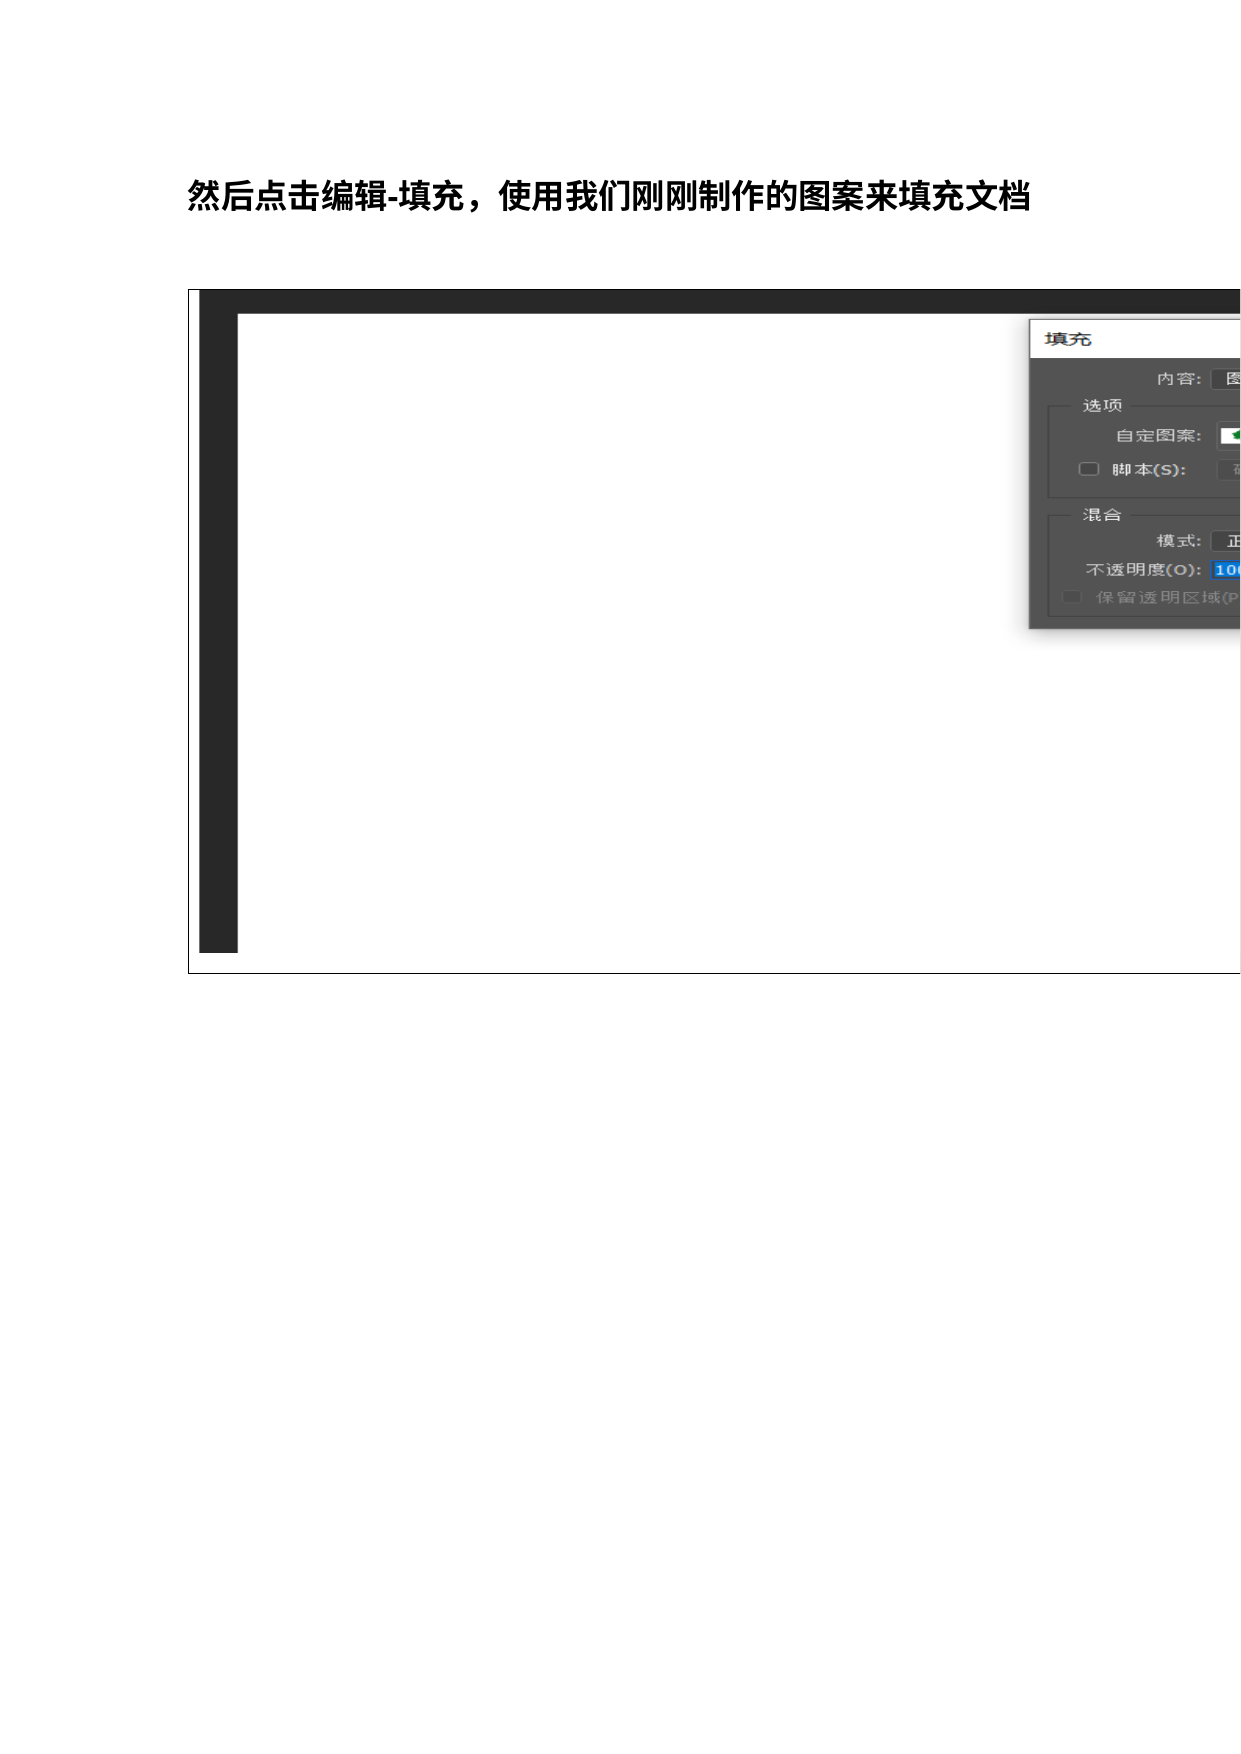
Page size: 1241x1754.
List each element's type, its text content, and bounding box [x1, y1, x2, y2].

subtitle 然后点击编辑-填充，使用我们刚刚制作的图案来填充文档 [187, 162, 1053, 227]
picture [199, 290, 1241, 953]
table_header [189, 290, 1240, 973]
